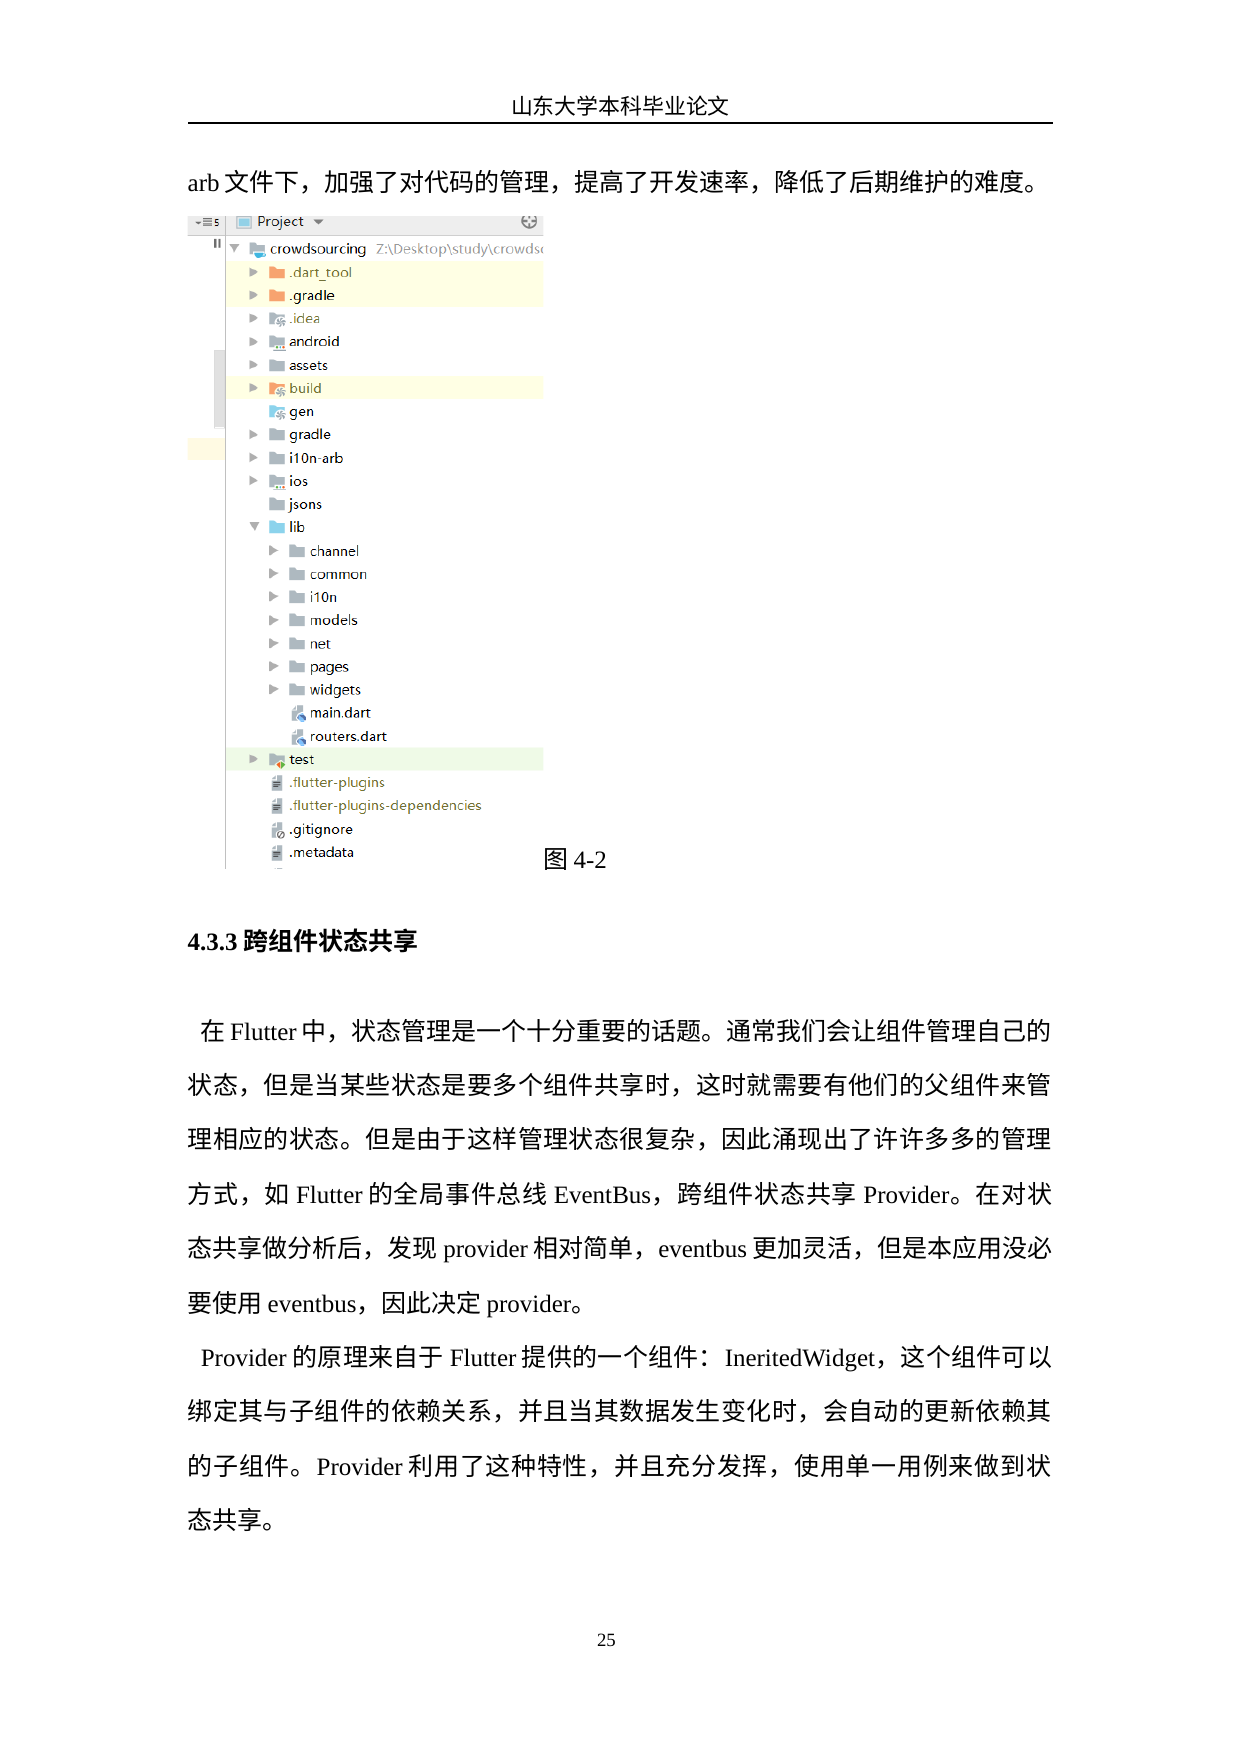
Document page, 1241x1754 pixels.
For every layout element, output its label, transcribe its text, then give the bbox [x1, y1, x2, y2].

subtitle 4.3.3 跨组件状态共享 [187, 921, 1053, 958]
picture [187, 216, 544, 869]
text 在Flutter中，状态管理是一个十分重要的话题。通常我们会让组件管理自己的状态，但是当某些状态是要多个组件共享时，这时就需要有他们的父组件来管理相应的状态。但是由于这样管理状态很复杂，因此涌现出了许许多多的管理方式，如Flutter的全局事件总线EventBus，跨组件状态共享Provider。在对状态共享做分析后，发现provider相对简单，eventbus更加灵活，但是本应用没必要使用eventbus，因此决定provider。 [187, 1011, 1053, 1319]
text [187, 162, 1053, 198]
text Provider的原理来自于Flutter提供的一个组件：IneritedWidget，这个组件可以绑定其与子组件的依赖关系，并且当其数据发生变化时，会自动的更新依赖其的子组件。Provider利用了这种特性，并且充分发挥，使用单一用例来做到状态共享。 [187, 1337, 1053, 1537]
